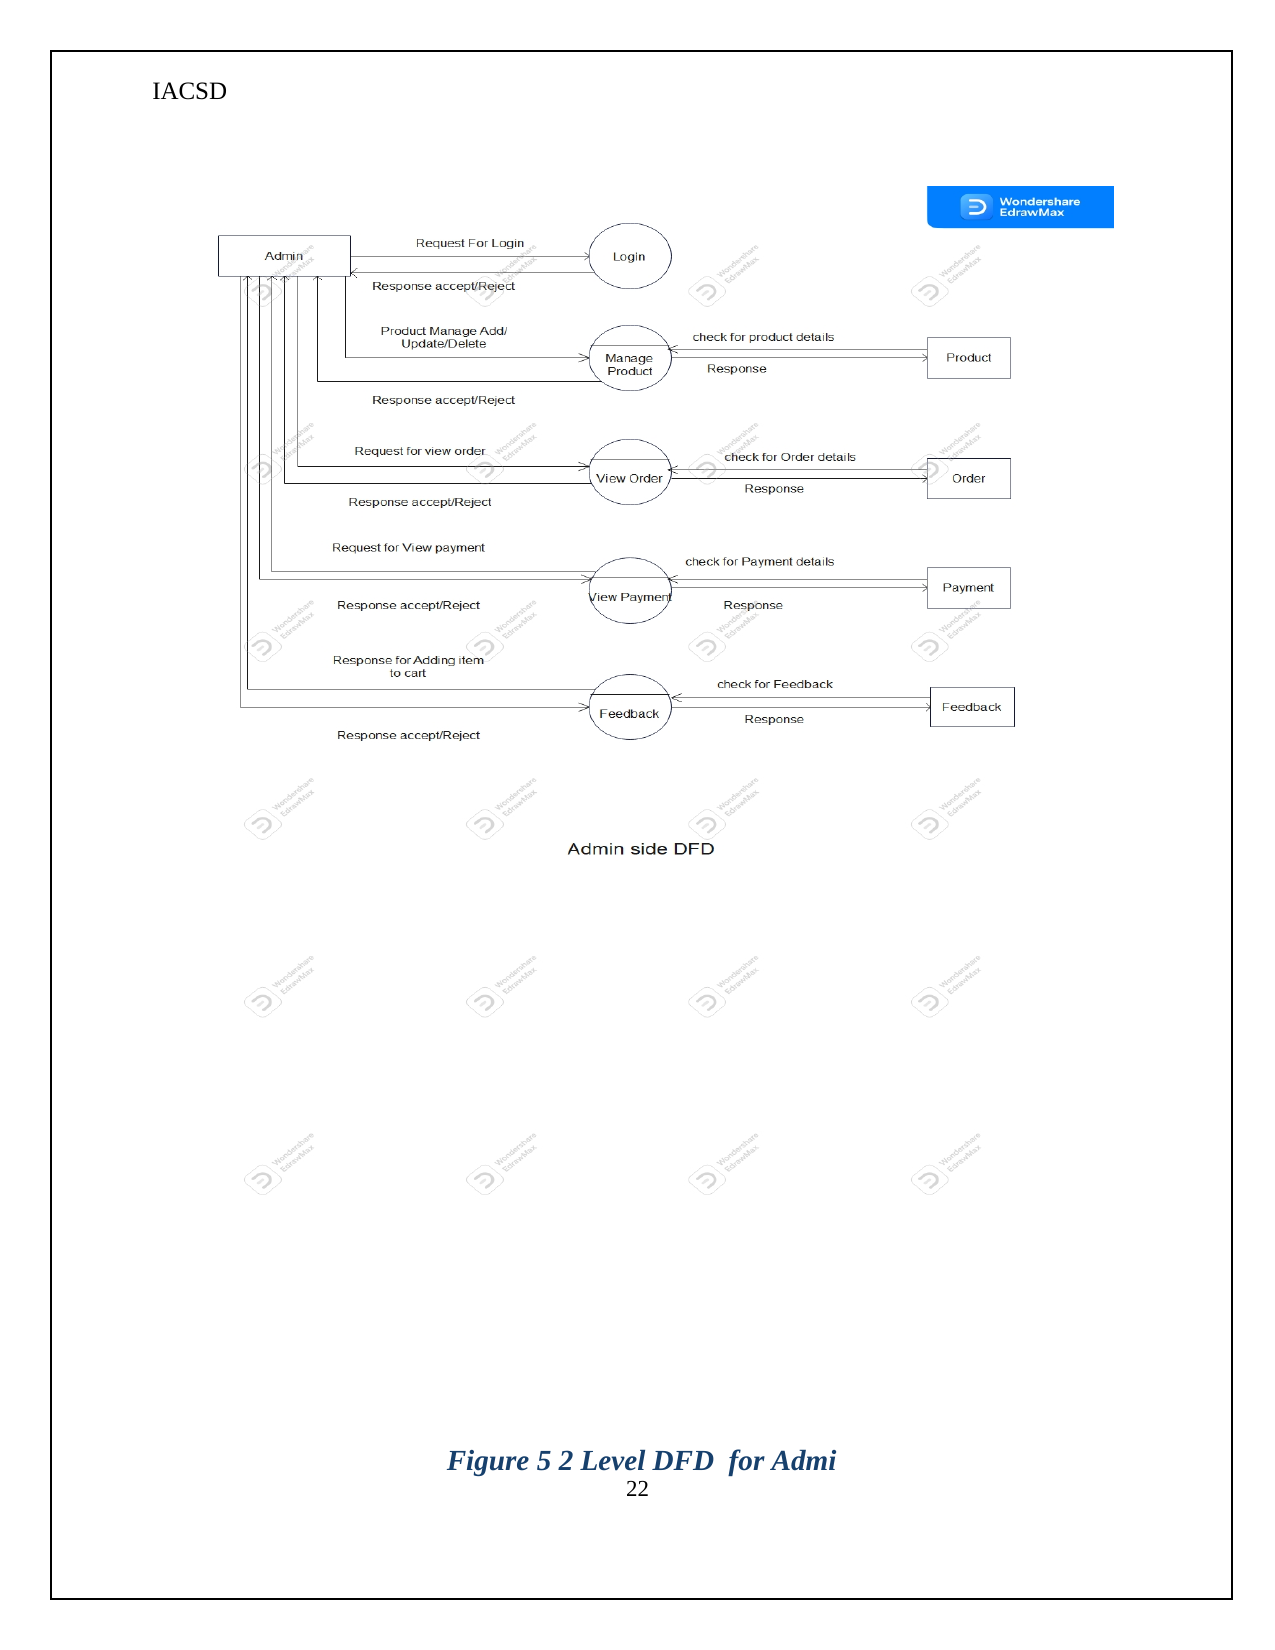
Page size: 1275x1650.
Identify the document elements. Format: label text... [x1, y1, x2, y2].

picture [173, 186, 1114, 1249]
text Figure 5 2 Level DFD for Admi [219, 1443, 1067, 1477]
